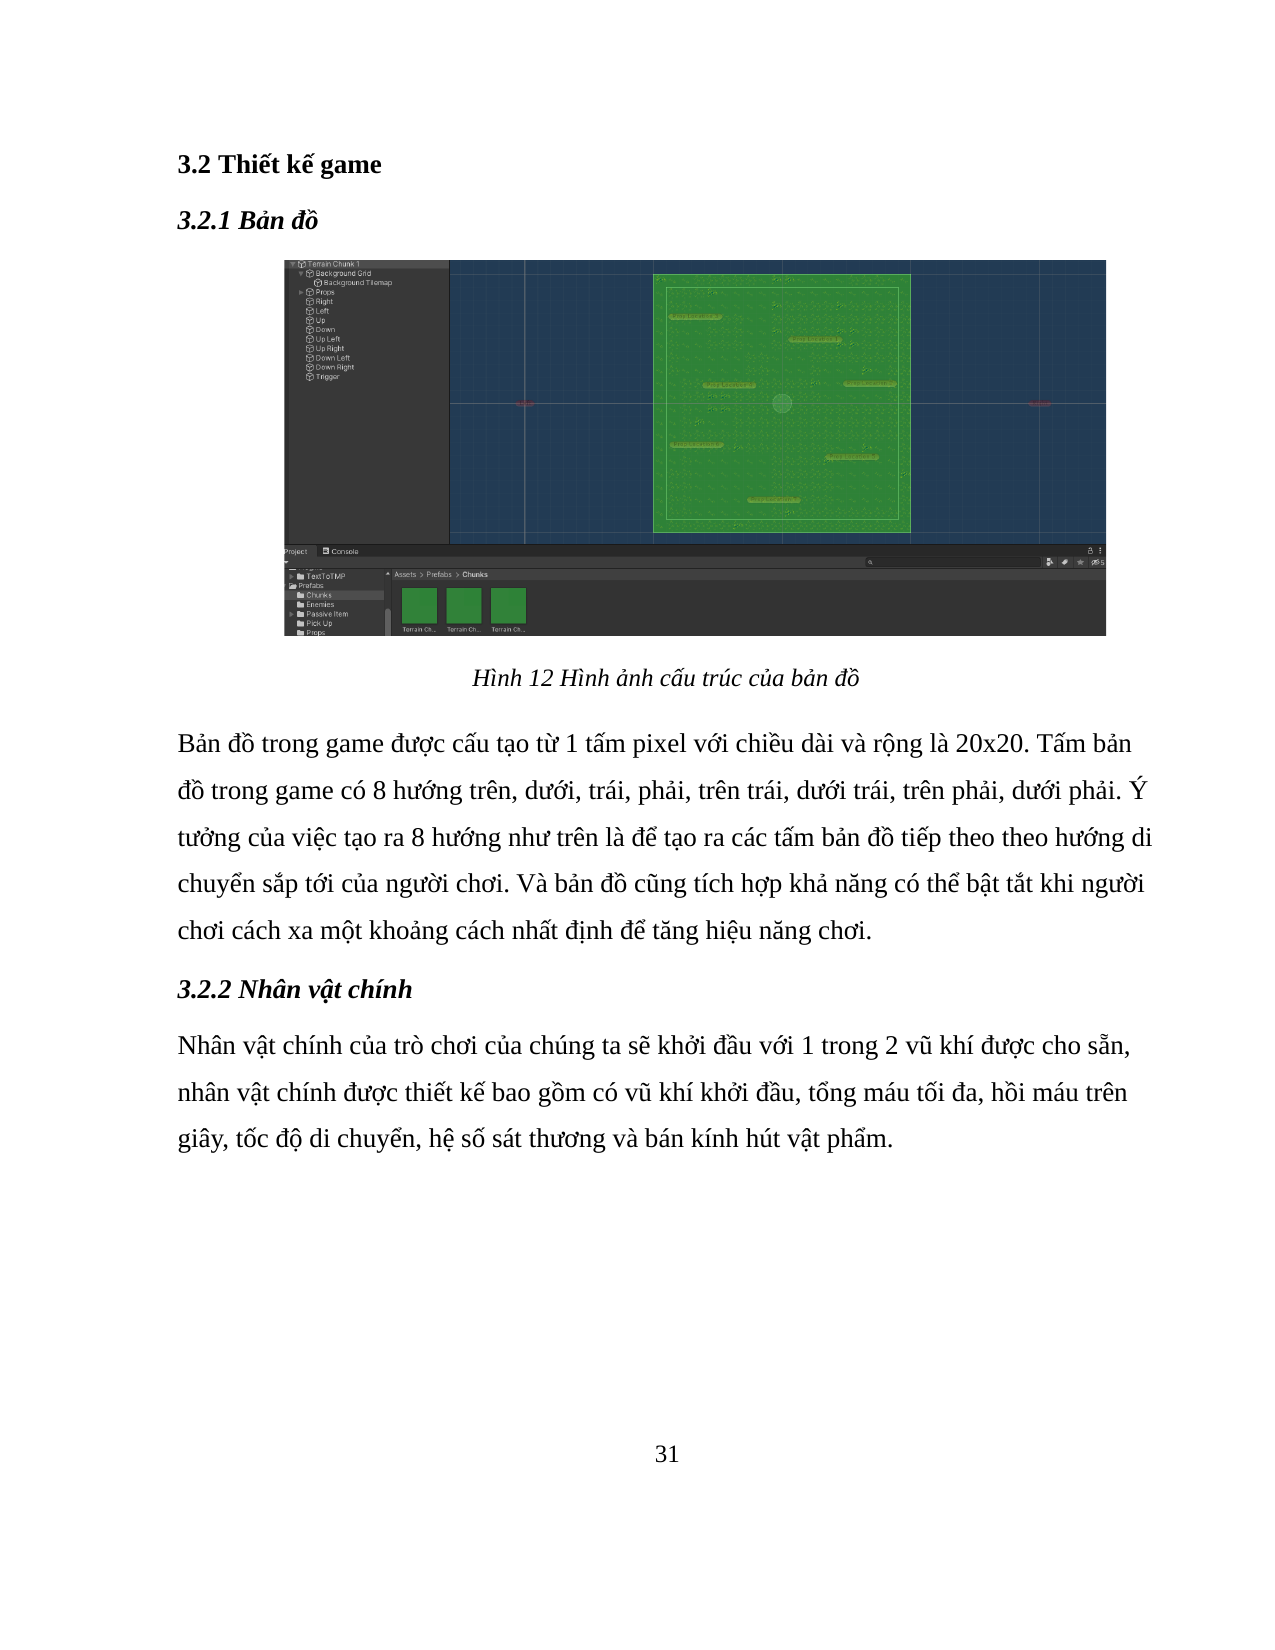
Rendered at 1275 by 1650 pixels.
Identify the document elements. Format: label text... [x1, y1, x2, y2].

subtitle Nhân vật chính [177, 973, 1157, 1004]
text Bản đồ trong game được cấu tạo từ 1 tấm pixel với chiều dài và rộng là 20x20. Tấm bản đồ trong game có 8 hướng trên, dưới, trái, phải, trên trái, dưới trái, trên phải, dưới phải. Ý tưởng của việc tạo ra 8 hướng như trên là để tạo ra các tấm bản đồ tiếp theo theo hướng di chuyển sắp tới của người chơi. Và bản đồ cũng tích hợp khả năng có thể bật tắt khi người chơi cách xa một khoảng cách nhất định để tăng hiệu năng chơi. [177, 727, 1157, 945]
subtitle Bản đồ [177, 204, 1157, 235]
subtitle Thiết kế game [177, 148, 1157, 179]
picture [284, 260, 1107, 636]
text Nhân vật chính của trò chơi của chúng ta sẽ khởi đầu với 1 trong 2 vũ khí được cho sẵn, nhân vật chính được thiết kế bao gồm có vũ khí khởi đầu, tổng máu tối đa, hồi máu trên giây, tốc độ di chuyển, hệ số sát thương và bán kính hút vật phẩm. [177, 1029, 1157, 1154]
